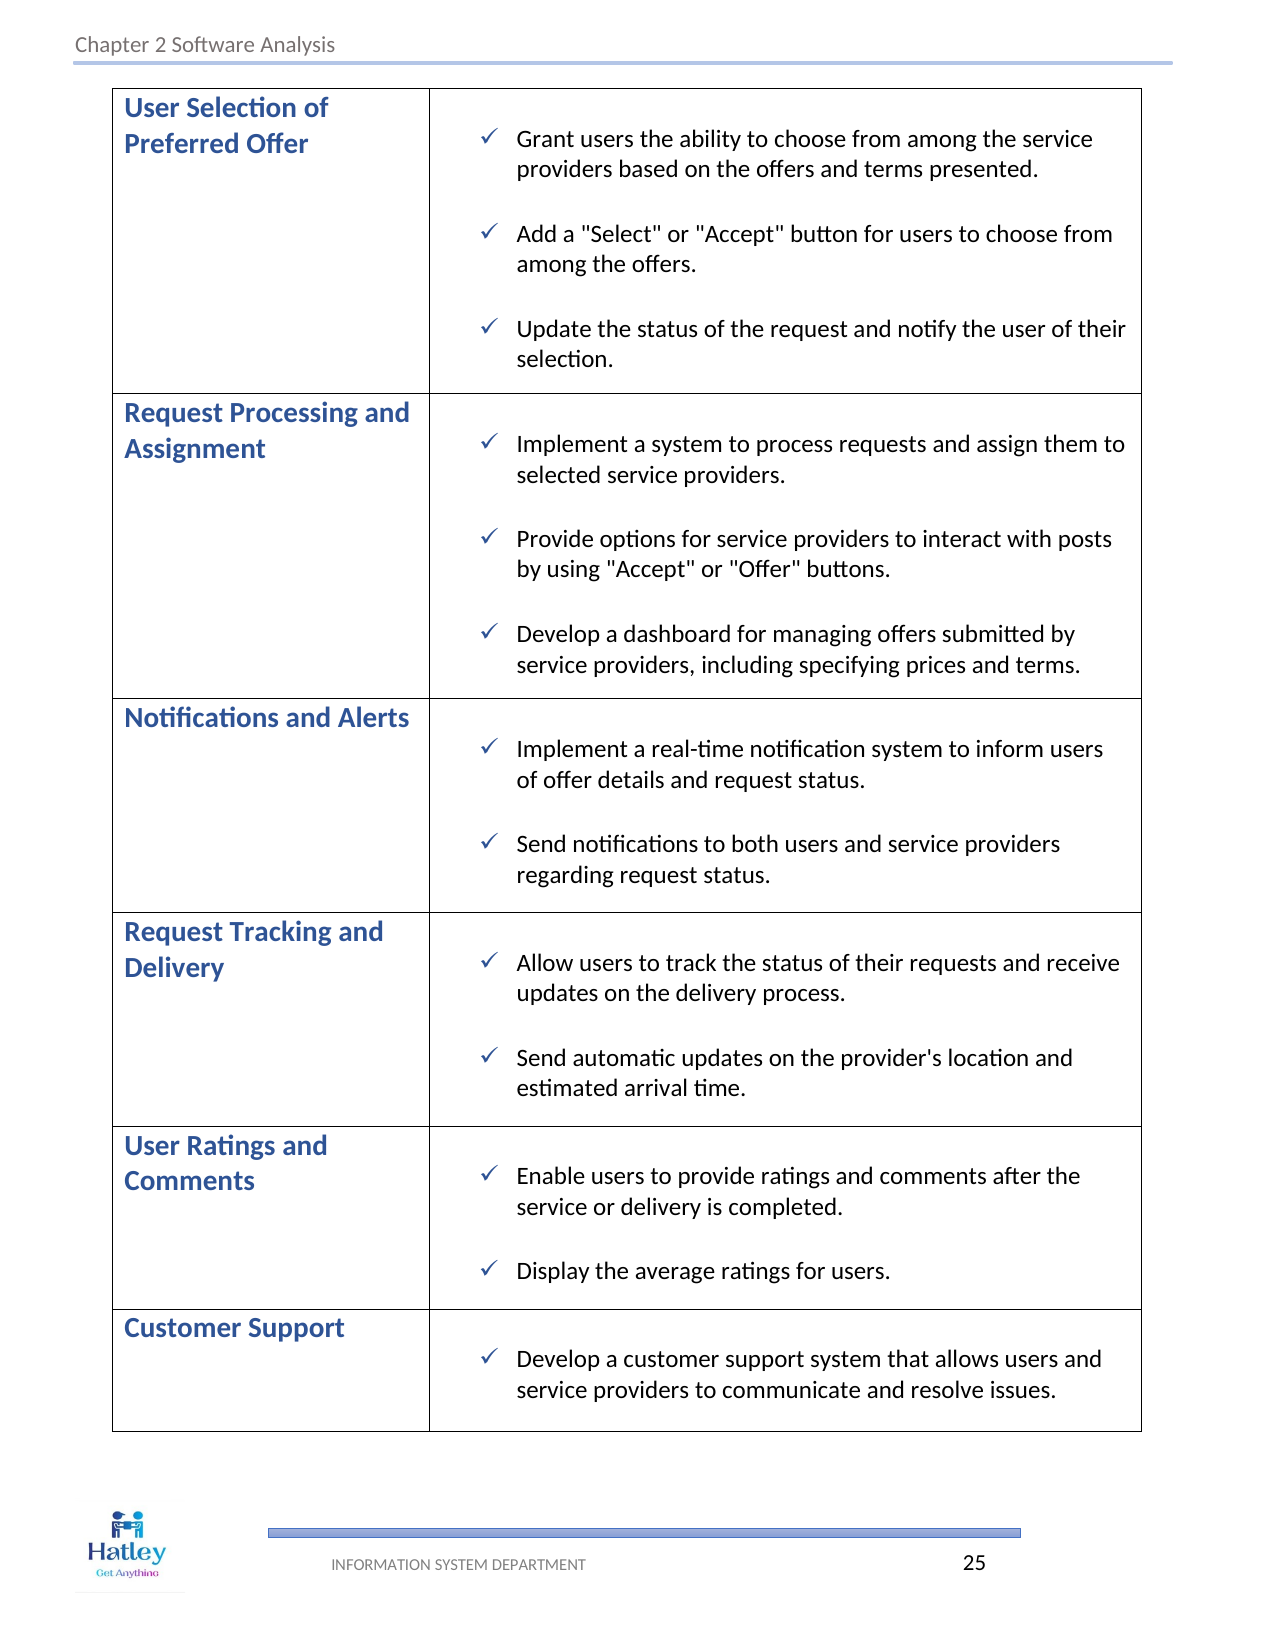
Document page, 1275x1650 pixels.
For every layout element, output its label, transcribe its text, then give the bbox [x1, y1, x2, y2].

picture [75, 1498, 185, 1593]
table_cell Enable users to provide ratings and comments after the service or delivery is completed. Display the average ratings for users. [430, 1127, 1141, 1308]
picture [269, 1529, 1020, 1537]
table_cell Notifications and Alerts [113, 699, 429, 912]
table_cell Implement a real-time notification system to inform users of offer details and request status. Send notifications to both users and service providers regarding request status. [430, 699, 1141, 912]
table_header User Selection of Preferred Offer [113, 89, 429, 393]
table_cell Develop a customer support system that allows users and service providers to communicate and resolve issues. [430, 1310, 1141, 1431]
table_cell Request Tracking and Delivery [113, 913, 429, 1126]
table_header Grant users the ability to choose from among the service providers based on the offers and terms presented. Add a "Select" or "Accept" button for users to choose from among the offers. Update the status of the request and notify the user of their selection. [430, 89, 1141, 393]
table_cell Request Processing and Assignment [113, 394, 429, 698]
table_cell Allow users to track the status of their requests and receive updates on the delivery process. Send automatic updates on the provider's location and estimated arrival time. [430, 913, 1141, 1126]
table_cell User Ratings and Comments [113, 1127, 429, 1308]
table_cell Customer Support [113, 1310, 429, 1431]
table_cell Implement a system to process requests and assign them to selected service providers. Provide options for service providers to interact with posts by using "Accept" or "Offer" buttons. Develop a dashboard for managing offers submitted by service providers, including specifying prices and terms. [430, 394, 1141, 698]
